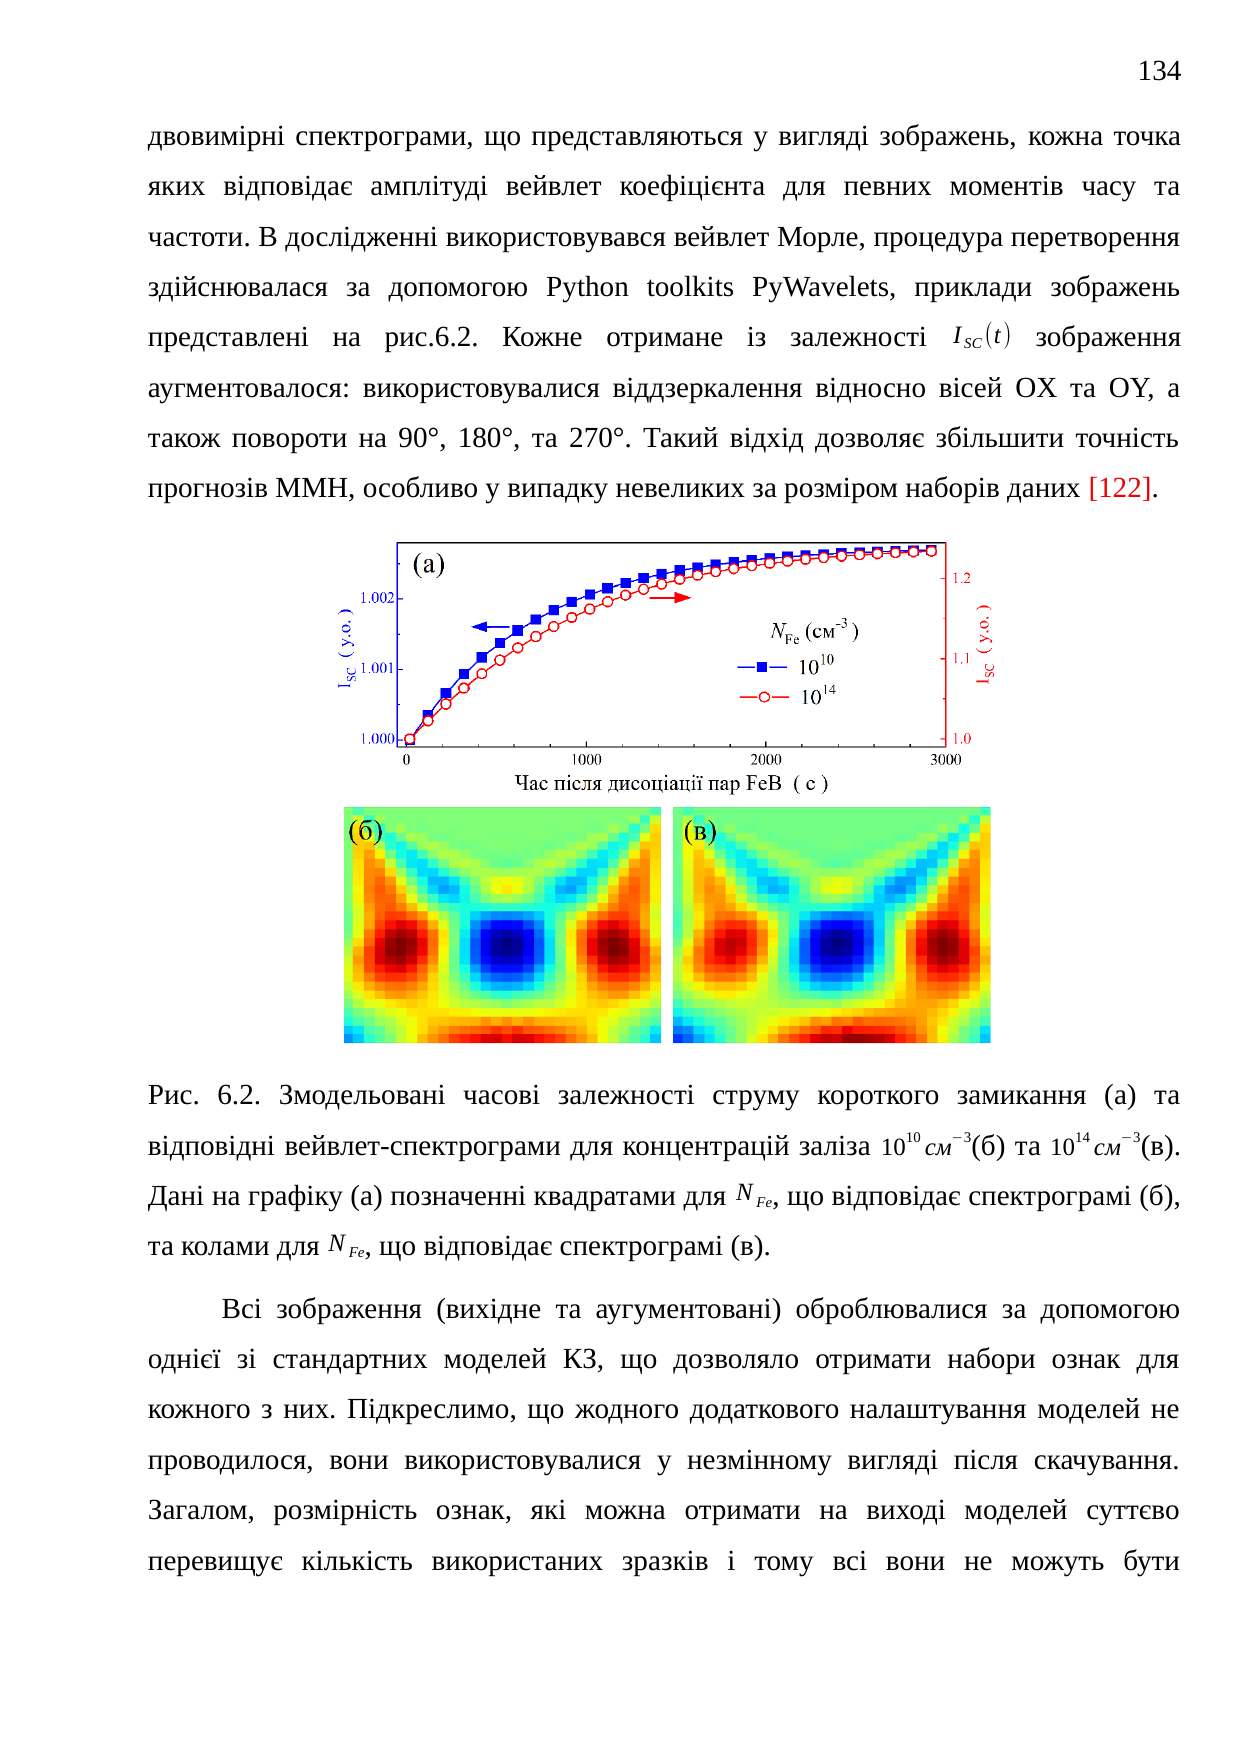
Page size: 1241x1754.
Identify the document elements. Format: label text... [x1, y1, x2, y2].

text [148, 1291, 1181, 1576]
picture [330, 537, 999, 1048]
text Рис. 6.2. Змодельовані часові залежності струму короткого замикання (а) та відповідні вейвлет-спектрограми для концентрацій заліза (б) та (в). Дані на графіку (а) позначенні квадратами для , що відповідає спектрограмі (б), та колами для , що відповідає спектрограмі (в). [148, 1077, 1181, 1262]
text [148, 118, 1181, 504]
